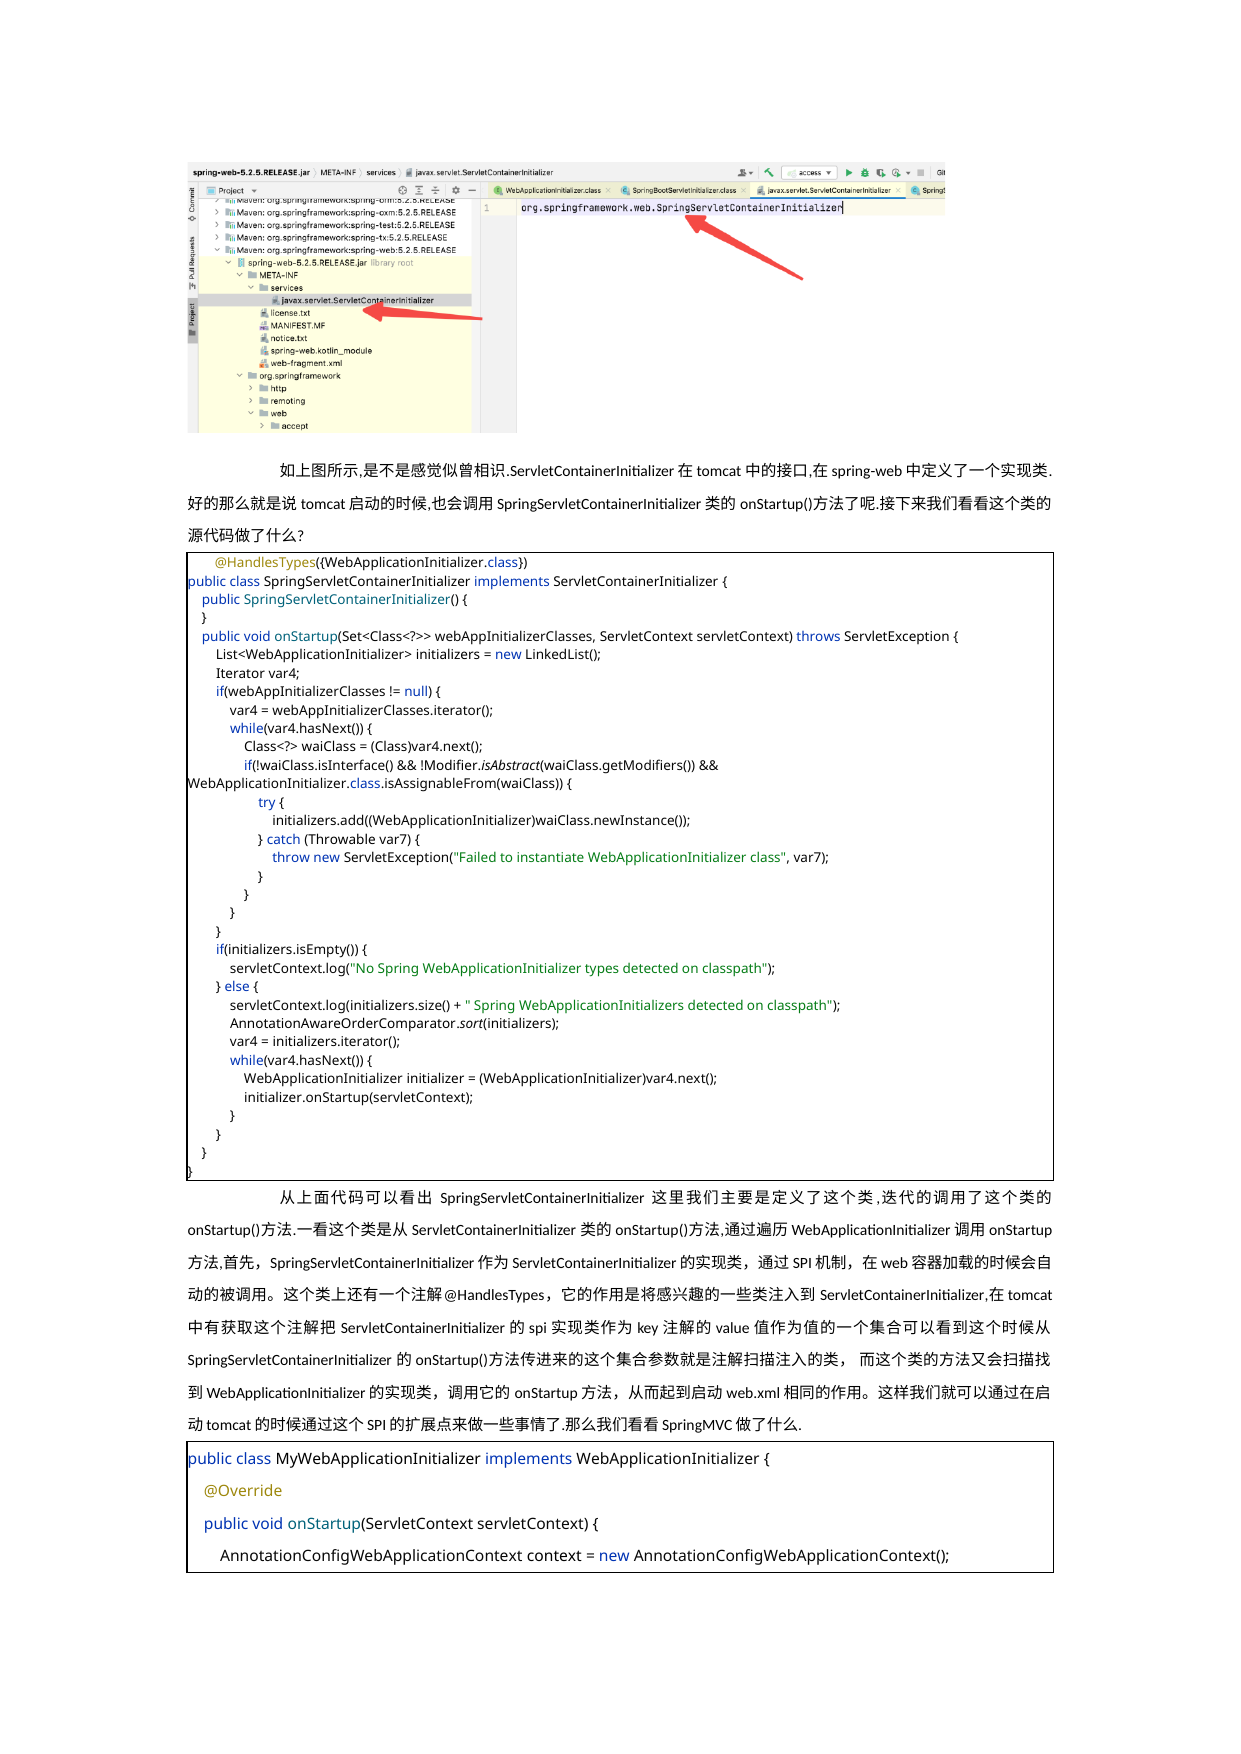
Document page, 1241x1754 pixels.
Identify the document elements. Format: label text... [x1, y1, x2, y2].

picture [293, 597, 299, 604]
picture [187, 162, 946, 433]
text @HandlesTypes({WebApplicationInitializer.class}) public class SpringServletContainerInitializer implements ServletContainerInitializer { public SpringServletContainerInitializer() { } public void onStartup(Set<Class<?>> webAppInitializerClasses, ServletContext servletContext) throws ServletException { List<WebApplicationInitializer> initializers = new LinkedList(); Iterator var4; if(webAppInitializerClasses != null) { var4 = webAppInitializerClasses.iterator(); while(var4.hasNext()) { Class<?> waiClass = (Class)var4.next(); if(!waiClass.isInterface() && !Modifier.isAbstract(waiClass.getModifiers()) && WebApplicationInitializer.class.isAssignableFrom(waiClass)) { try { initializers.add((WebApplicationInitializer)waiClass.newInstance()); } catch (Throwable var7) { throw new ServletException("Failed to instantiate WebApplicationInitializer class", var7); } } } } if(initializers.isEmpty()) { servletContext.log("No Spring WebApplicationInitializer types detected on classpath"); } else { servletContext.log(initializers.size() + " Spring WebApplicationInitializers detected on classpath"); AnnotationAwareOrderComparator.sort(initializers); var4 = initializers.iterator(); while(var4.hasNext()) { WebApplicationInitializer initializer = (WebApplicationInitializer)var4.next(); initializer.onStartup(servletContext); } } } } [188, 553, 1053, 1180]
picture [298, 633, 303, 641]
picture [354, 596, 363, 604]
picture [324, 596, 329, 604]
picture [330, 1520, 335, 1529]
picture [316, 633, 321, 641]
text 从上面代码可以看出 SpringServletContainerInitializer 这里我们主要是定义了这个类,迭代的调用了这个类的onStartup()方法.一看这个类是从ServletContainerInitializer 类的onStartup()方法,通过遍历WebApplicationInitializer调用onStartup方法,首先，SpringServletContainerInitializer作为ServletContainerInitializer的实现类，通过SPI机制，在web容器加载的时候会自动的被调用。这个类上还有一个注解@HandlesTypes，它的作用是将感兴趣的一些类注入到ServletContainerInitializer,在tomcat中有获取这个注解把ServletContainerInitializer的spi实现类作为key注解的value值作为值的一个集合可以看到这个时候从SpringServletContainerInitializer 的onStartup()方法传进来的这个集合参数就是注解扫描注入的类， 而这个类的方法又会扫描找到WebApplicationInitializer的实现类，调用它的onStartup方法，从而起到启动web.xml相同的作用。这样我们就可以通过在启动tomcat的时候通过这个SPI的扩展点来做一些事情了.那么我们看看SpringMVC做了什么. [187, 1181, 1053, 1441]
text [188, 1442, 1053, 1572]
picture [252, 597, 256, 607]
picture [304, 634, 310, 641]
text 如上图所示,是不是感觉似曾相识.ServletContainerInitializer在tomcat中的接口,在spring-web中定义了一个实现类.好的那么就是说tomcat启动的时候,也会调用SpringServletContainerInitializer类的 onStartup()方法了呢.接下来我们看看这个类的源代码做了什么? [187, 454, 1053, 552]
